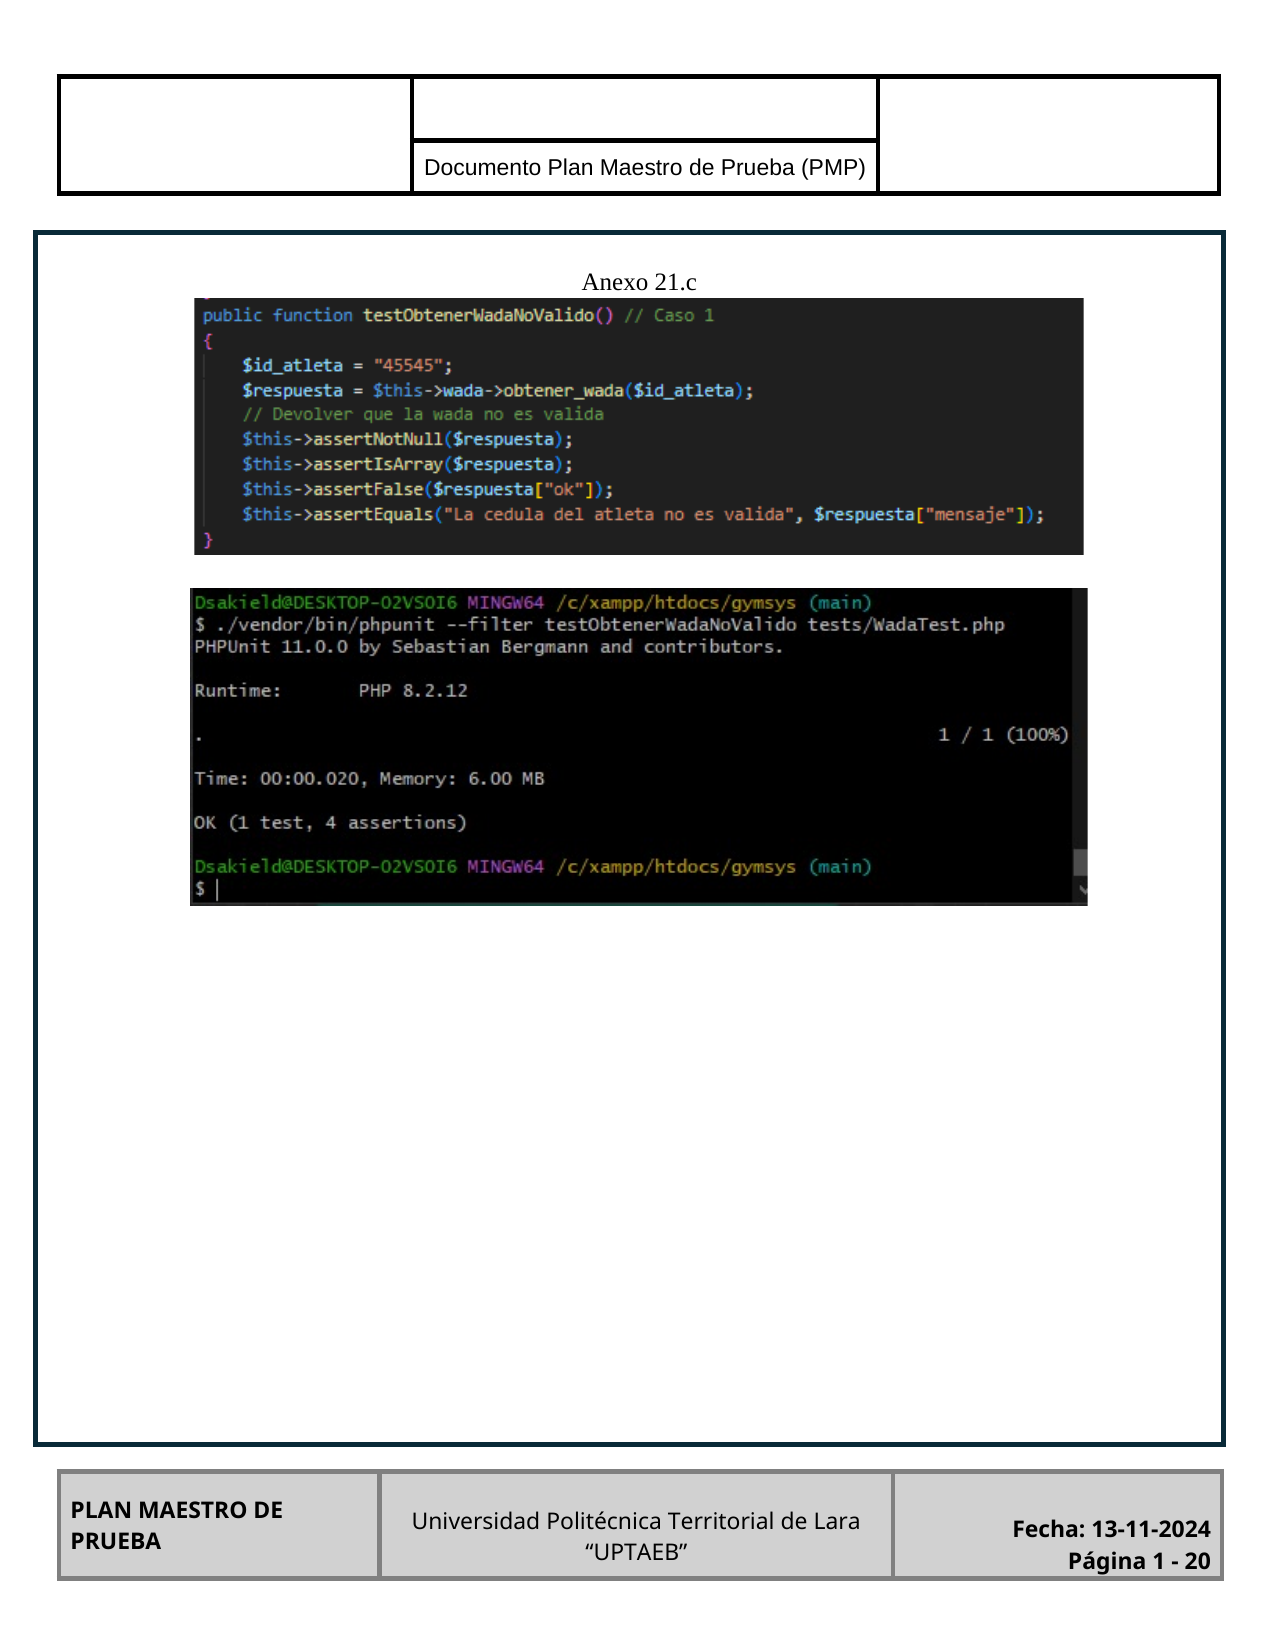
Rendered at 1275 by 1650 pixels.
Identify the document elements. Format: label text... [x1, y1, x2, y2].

picture [194, 298, 1084, 555]
picture [190, 588, 1088, 906]
text Anexo 21.c [97, 267, 1181, 296]
